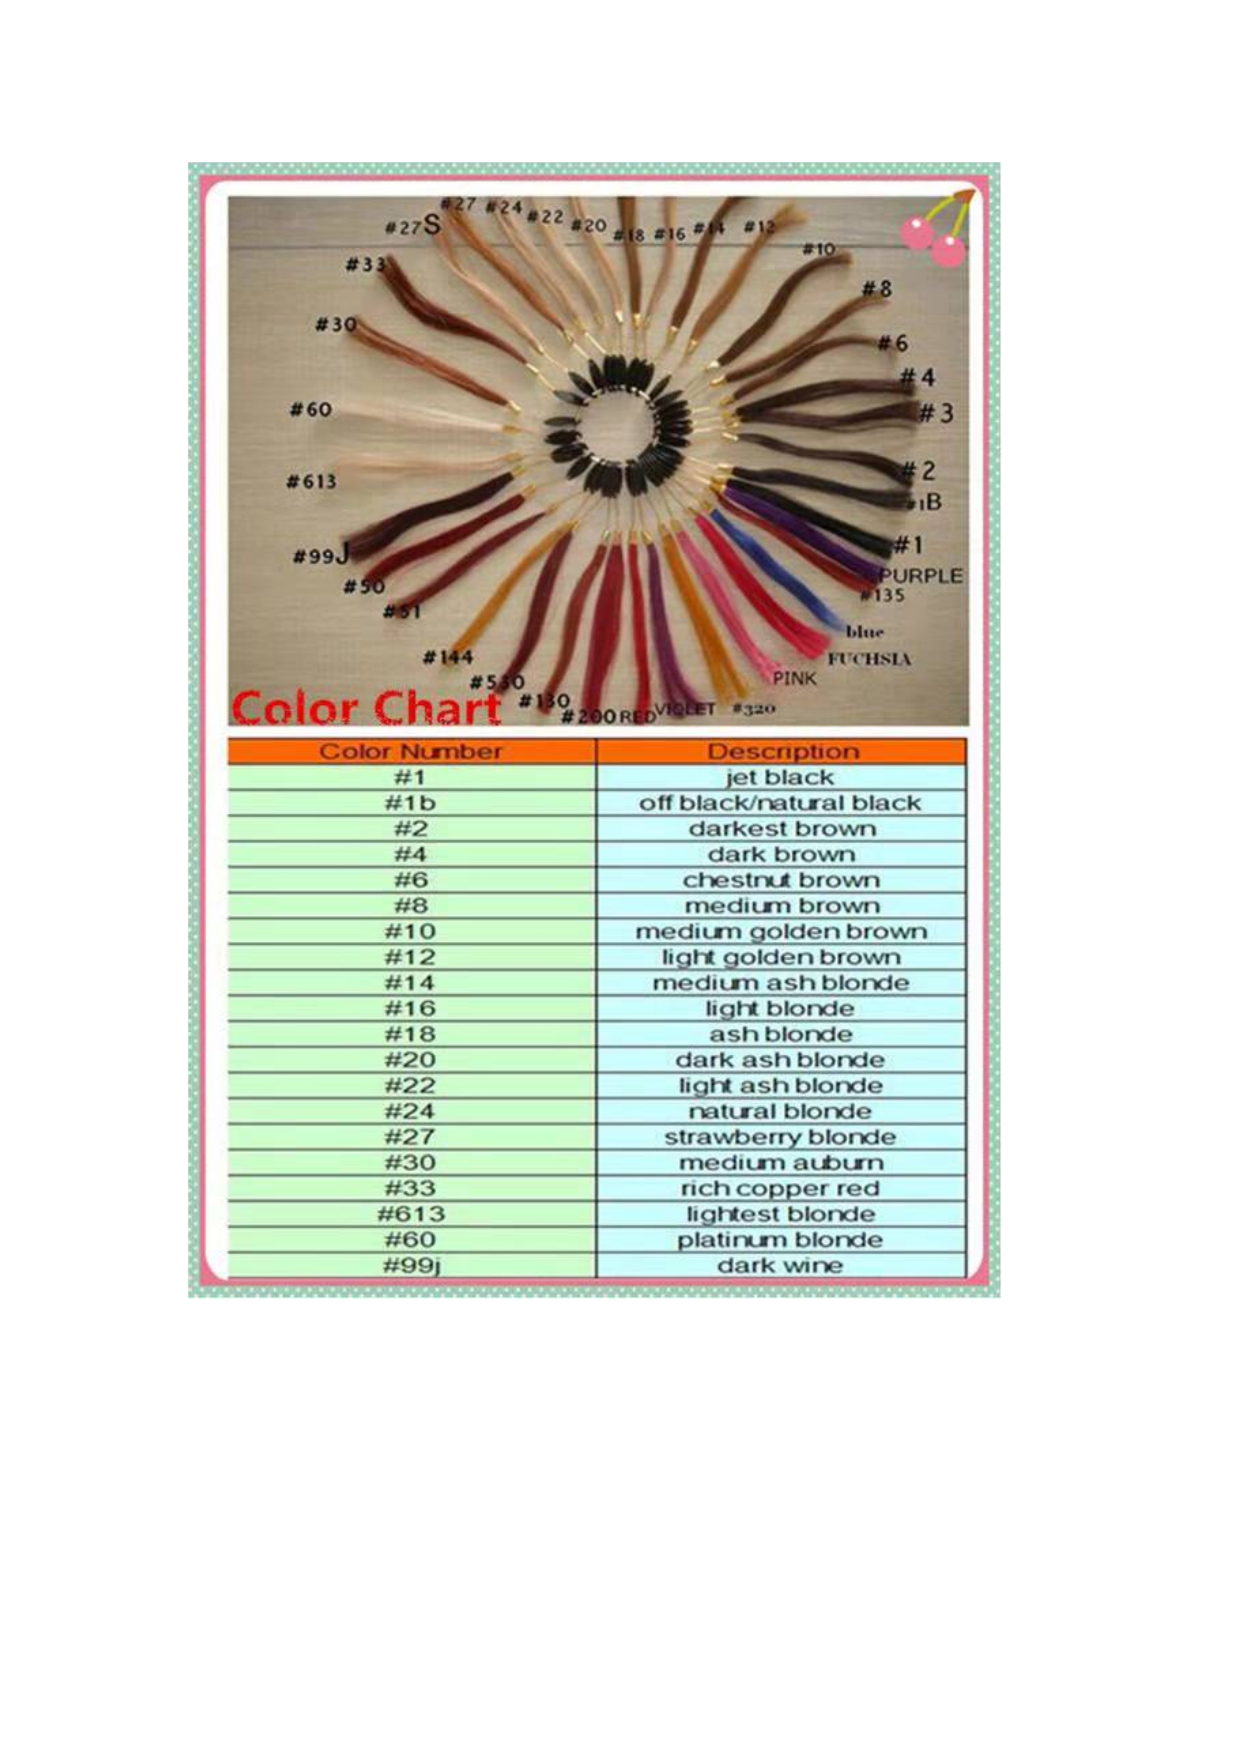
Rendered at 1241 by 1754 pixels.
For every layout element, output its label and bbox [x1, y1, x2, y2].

picture [187, 162, 1002, 1299]
